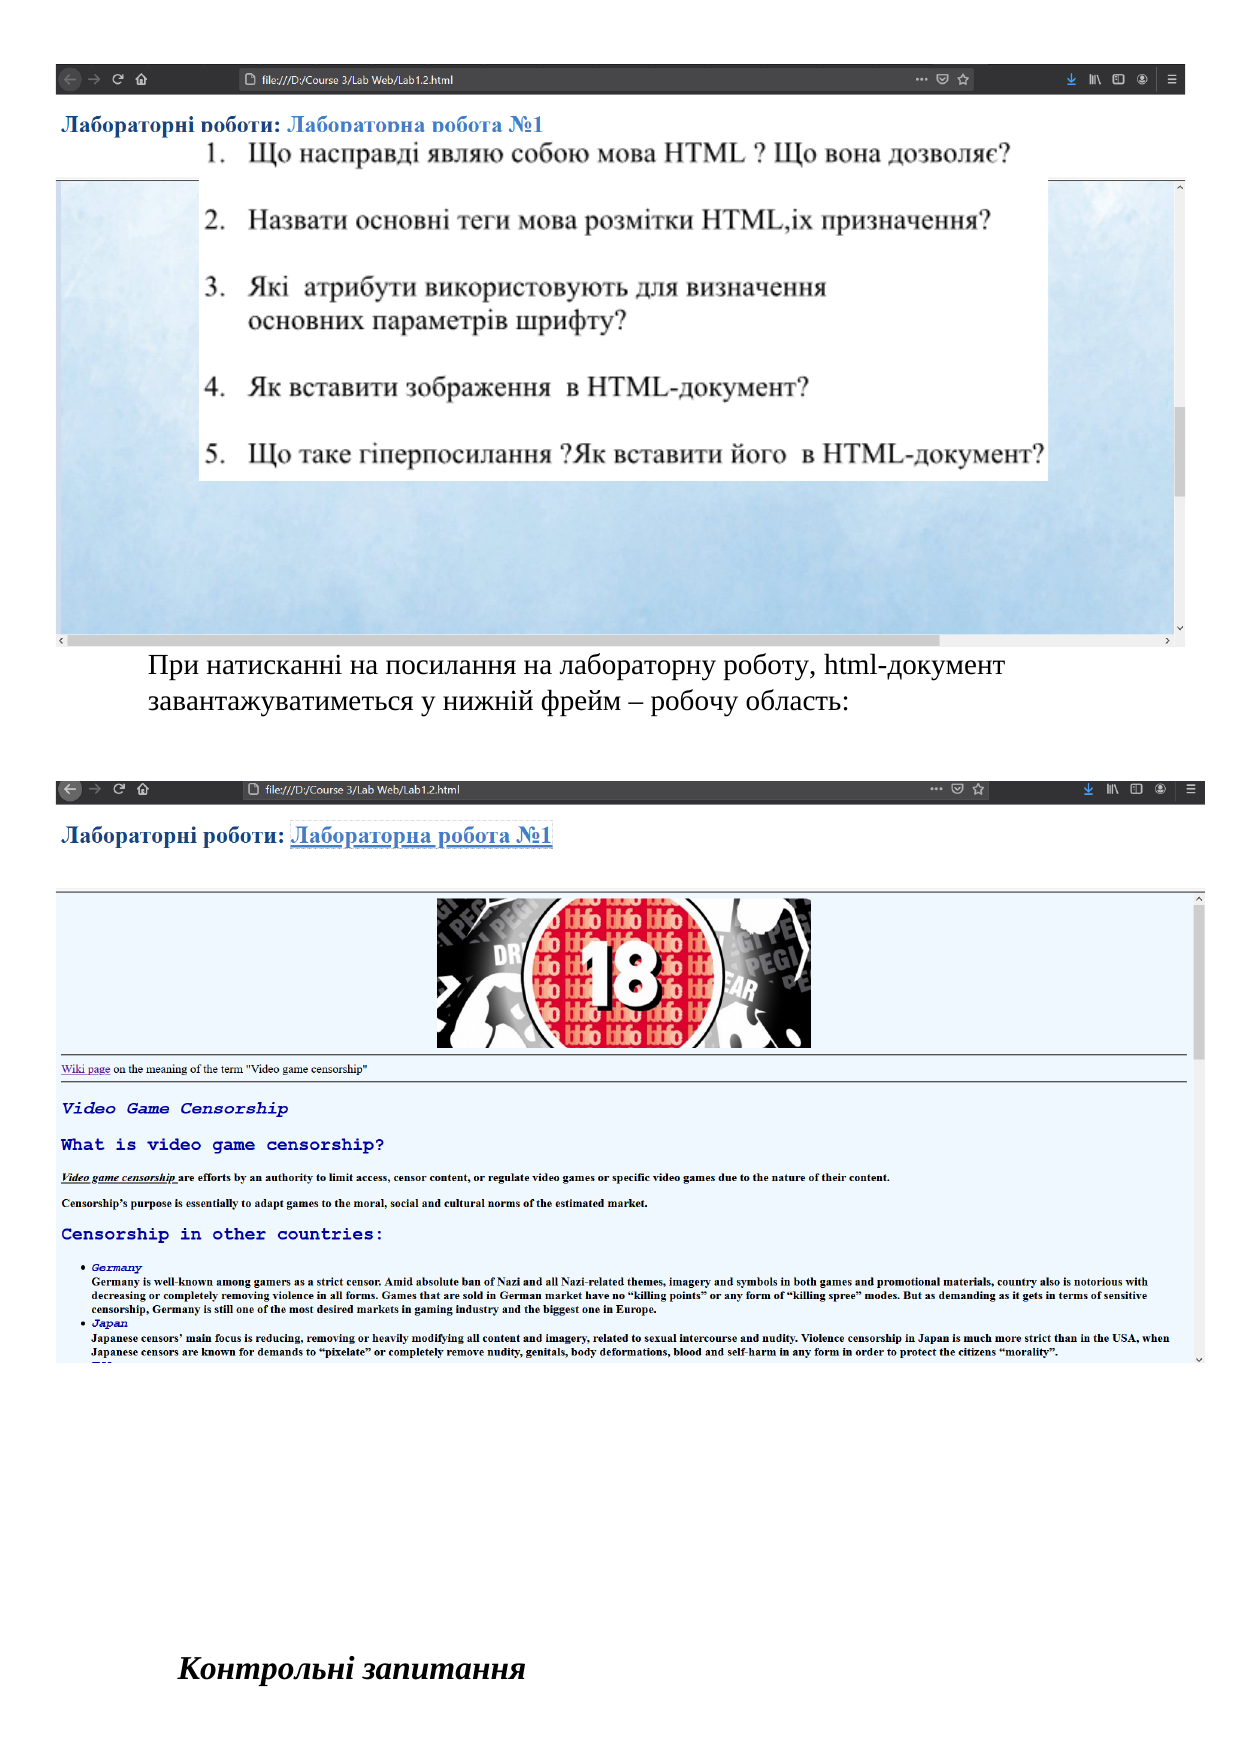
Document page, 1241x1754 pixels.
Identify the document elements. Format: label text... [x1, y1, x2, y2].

text При натисканні на посилання на лабораторну роботу, html-документ завантажуватиметься у нижній фрейм – робочу область: [148, 647, 1152, 717]
picture [55, 781, 1205, 1363]
picture [55, 64, 1185, 647]
text Контрольні запитання [148, 1648, 1152, 1686]
